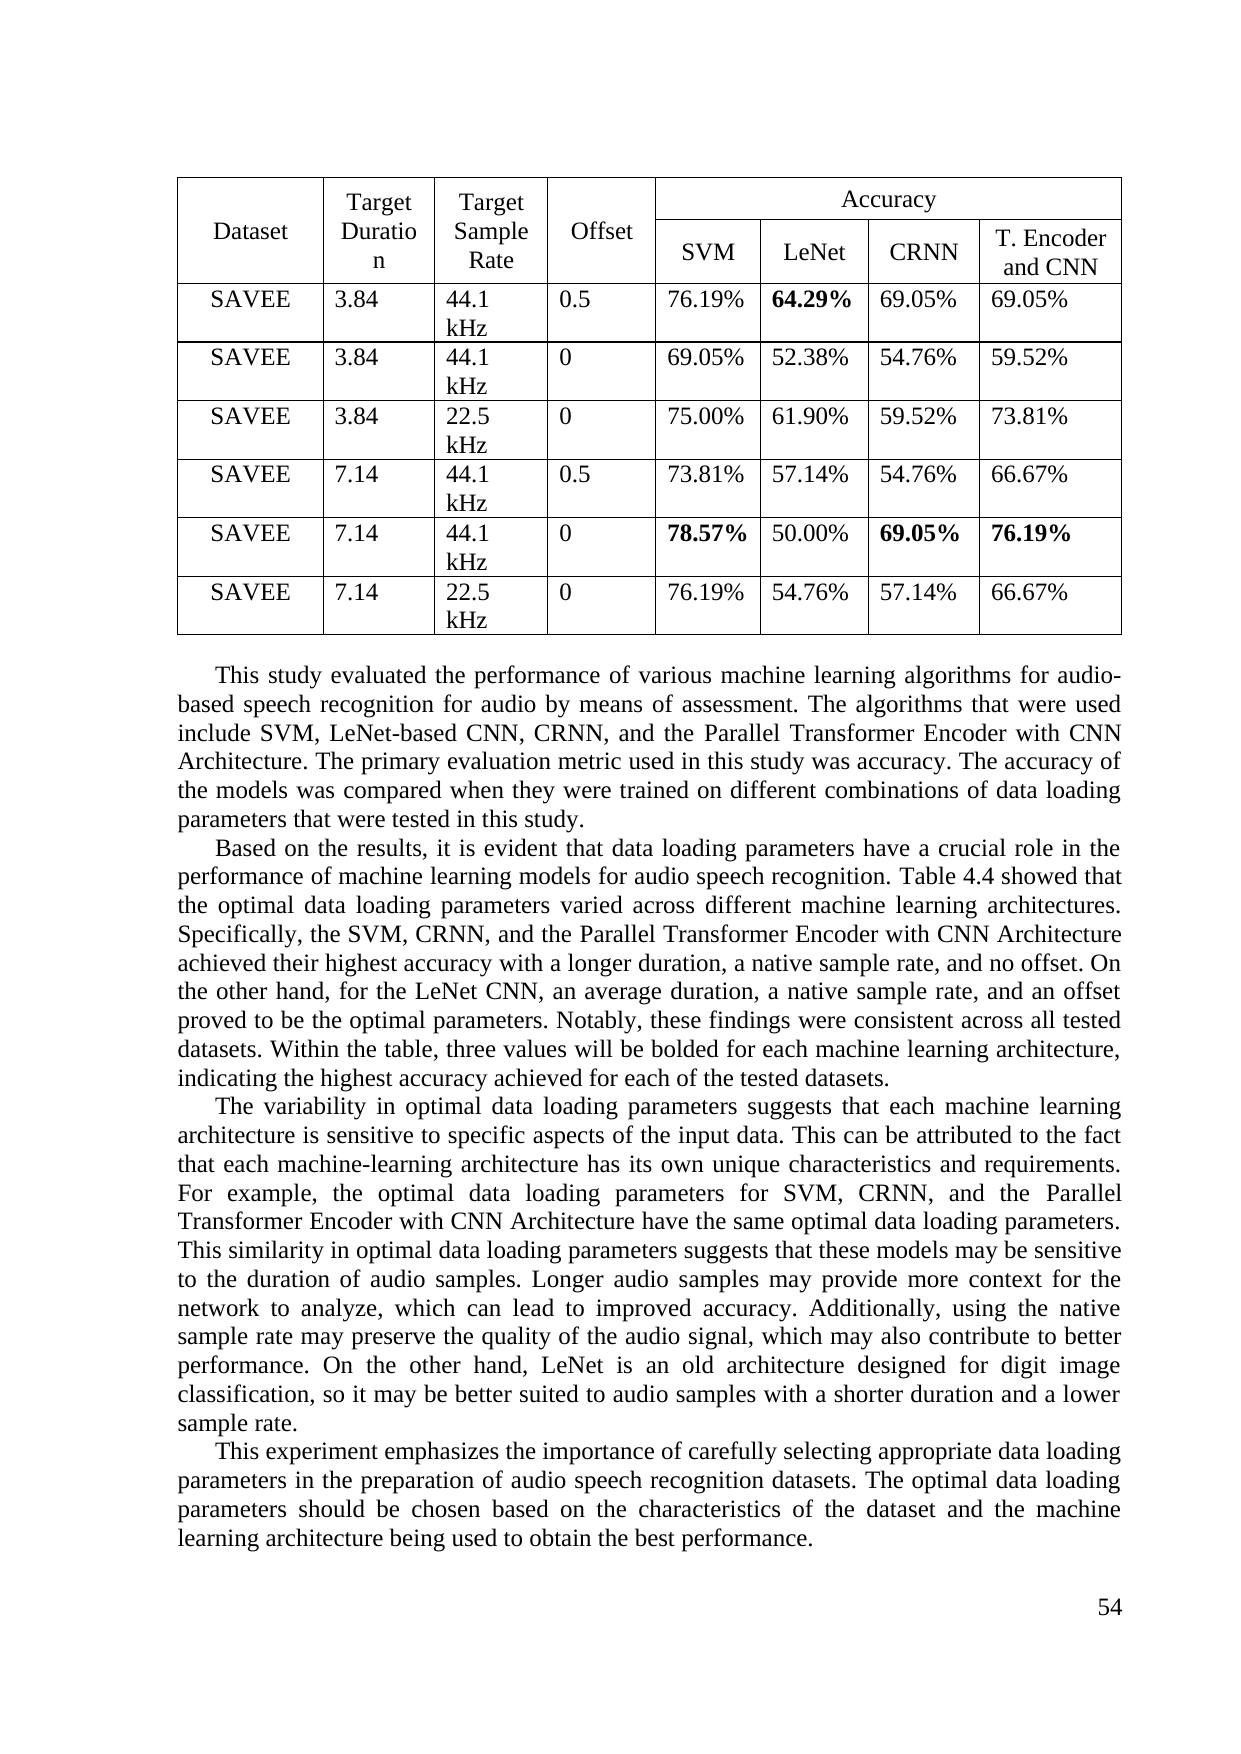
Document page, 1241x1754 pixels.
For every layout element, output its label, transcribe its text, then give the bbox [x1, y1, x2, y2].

table_cell 3.84 [324, 401, 434, 458]
table_cell 7.14 [324, 518, 434, 576]
text This experiment emphasizes the importance of carefully selecting appropriate data loading parameters in the preparation of audio speech recognition datasets. The optimal data loading parameters should be chosen based on the characteristics of the dataset and the machine learning architecture being used to obtain the best performance. [177, 1436, 1122, 1551]
table_cell 75.00% [656, 401, 760, 458]
table_cell 44.1 kHz [435, 460, 547, 517]
table_header Dataset [178, 178, 323, 283]
table_header Target Duration [324, 178, 434, 283]
table_cell 7.14 [324, 577, 434, 634]
table_cell SAVEE [178, 518, 323, 576]
table_cell 69.05% [869, 284, 979, 341]
table_cell 57.14% [761, 460, 868, 517]
table_cell 66.67% [980, 460, 1121, 517]
table_cell 59.52% [980, 343, 1121, 400]
table_cell 69.05% [869, 518, 979, 576]
table_cell 73.81% [980, 401, 1121, 458]
table_header Accuracy [656, 178, 1121, 219]
table_cell 50.00% [761, 518, 868, 576]
table_cell 7.14 [324, 460, 434, 517]
table_cell SVM [656, 220, 760, 283]
table_cell 59.52% [869, 401, 979, 458]
table_cell 0.5 [548, 460, 655, 517]
table_cell 0 [548, 401, 655, 458]
table_cell 76.19% [980, 518, 1121, 576]
table_cell 76.19% [656, 284, 760, 341]
table_cell SAVEE [178, 401, 323, 458]
table_cell 76.19% [656, 577, 760, 634]
table_cell 0 [548, 577, 655, 634]
table_cell 0 [548, 518, 655, 576]
table_cell SAVEE [178, 284, 323, 341]
table_cell T. Encoder and CNN [980, 220, 1121, 283]
table_cell 54.76% [761, 577, 868, 634]
table_cell 22.5 kHz [435, 577, 547, 634]
table_cell 52.38% [761, 343, 868, 400]
table_cell CRNN [869, 220, 979, 283]
text Based on the results, it is evident that data loading parameters have a crucial role in the performance of machine learning models for audio speech recognition. Table 4.4 showed that the optimal data loading parameters varied across different machine learning architectures. Specifically, the SVM, CRNN, and the Parallel Transformer Encoder with CNN Architecture achieved their highest accuracy with a longer duration, a native sample rate, and no offset. On the other hand, for the LeNet CNN, an average duration, a native sample rate, and an offset proved to be the optimal parameters. Notably, these findings were consistent across all tested datasets. Within the table, three values will be bolded for each machine learning architecture, indicating the highest accuracy achieved for each of the tested datasets. [177, 833, 1122, 1091]
table_cell 44.1 kHz [435, 343, 547, 400]
text The variability in optimal data loading parameters suggests that each machine learning architecture is sensitive to specific aspects of the input data. This can be attributed to the fact that each machine-learning architecture has its own unique characteristics and requirements. For example, the optimal data loading parameters for SVM, CRNN, and the Parallel Transformer Encoder with CNN Architecture have the same optimal data loading parameters. This similarity in optimal data loading parameters suggests that these models may be sensitive to the duration of audio samples. Longer audio samples may provide more context for the network to analyze, which can lead to improved accuracy. Additionally, using the native sample rate may preserve the quality of the audio signal, which may also contribute to better performance. On the other hand, LeNet is an old architecture designed for digit image classification, so it may be better suited to audio samples with a shorter duration and a lower sample rate. [177, 1091, 1122, 1436]
table_cell 0.5 [548, 284, 655, 341]
table_header Target Sample Rate [435, 178, 547, 283]
table_cell 69.05% [980, 284, 1121, 341]
table_cell SAVEE [178, 460, 323, 517]
table_cell 54.76% [869, 460, 979, 517]
table_cell 69.05% [656, 343, 760, 400]
table_cell 3.84 [324, 284, 434, 341]
table_cell 57.14% [869, 577, 979, 634]
table_cell 44.1 kHz [435, 518, 547, 576]
table_cell 3.84 [324, 343, 434, 400]
table_cell SAVEE [178, 343, 323, 400]
table_cell 78.57% [656, 518, 760, 576]
table_cell 0 [548, 343, 655, 400]
text This study evaluated the performance of various machine learning algorithms for audio-based speech recognition for audio by means of assessment. The algorithms that were used include SVM, LeNet-based CNN, CRNN, and the Parallel Transformer Encoder with CNN Architecture. The primary evaluation metric used in this study was accuracy. The accuracy of the models was compared when they were trained on different combinations of data loading parameters that were tested in this study. [177, 660, 1122, 833]
table_header Offset [548, 178, 655, 283]
table_cell 66.67% [980, 577, 1121, 634]
table_cell SAVEE [178, 577, 323, 634]
table_cell 61.90% [761, 401, 868, 458]
table_cell 64.29% [761, 284, 868, 341]
table_cell 44.1 kHz [435, 284, 547, 341]
table_cell 73.81% [656, 460, 760, 517]
table_cell LeNet [761, 220, 868, 283]
table_cell 54.76% [869, 343, 979, 400]
table_cell 22.5 kHz [435, 401, 547, 458]
